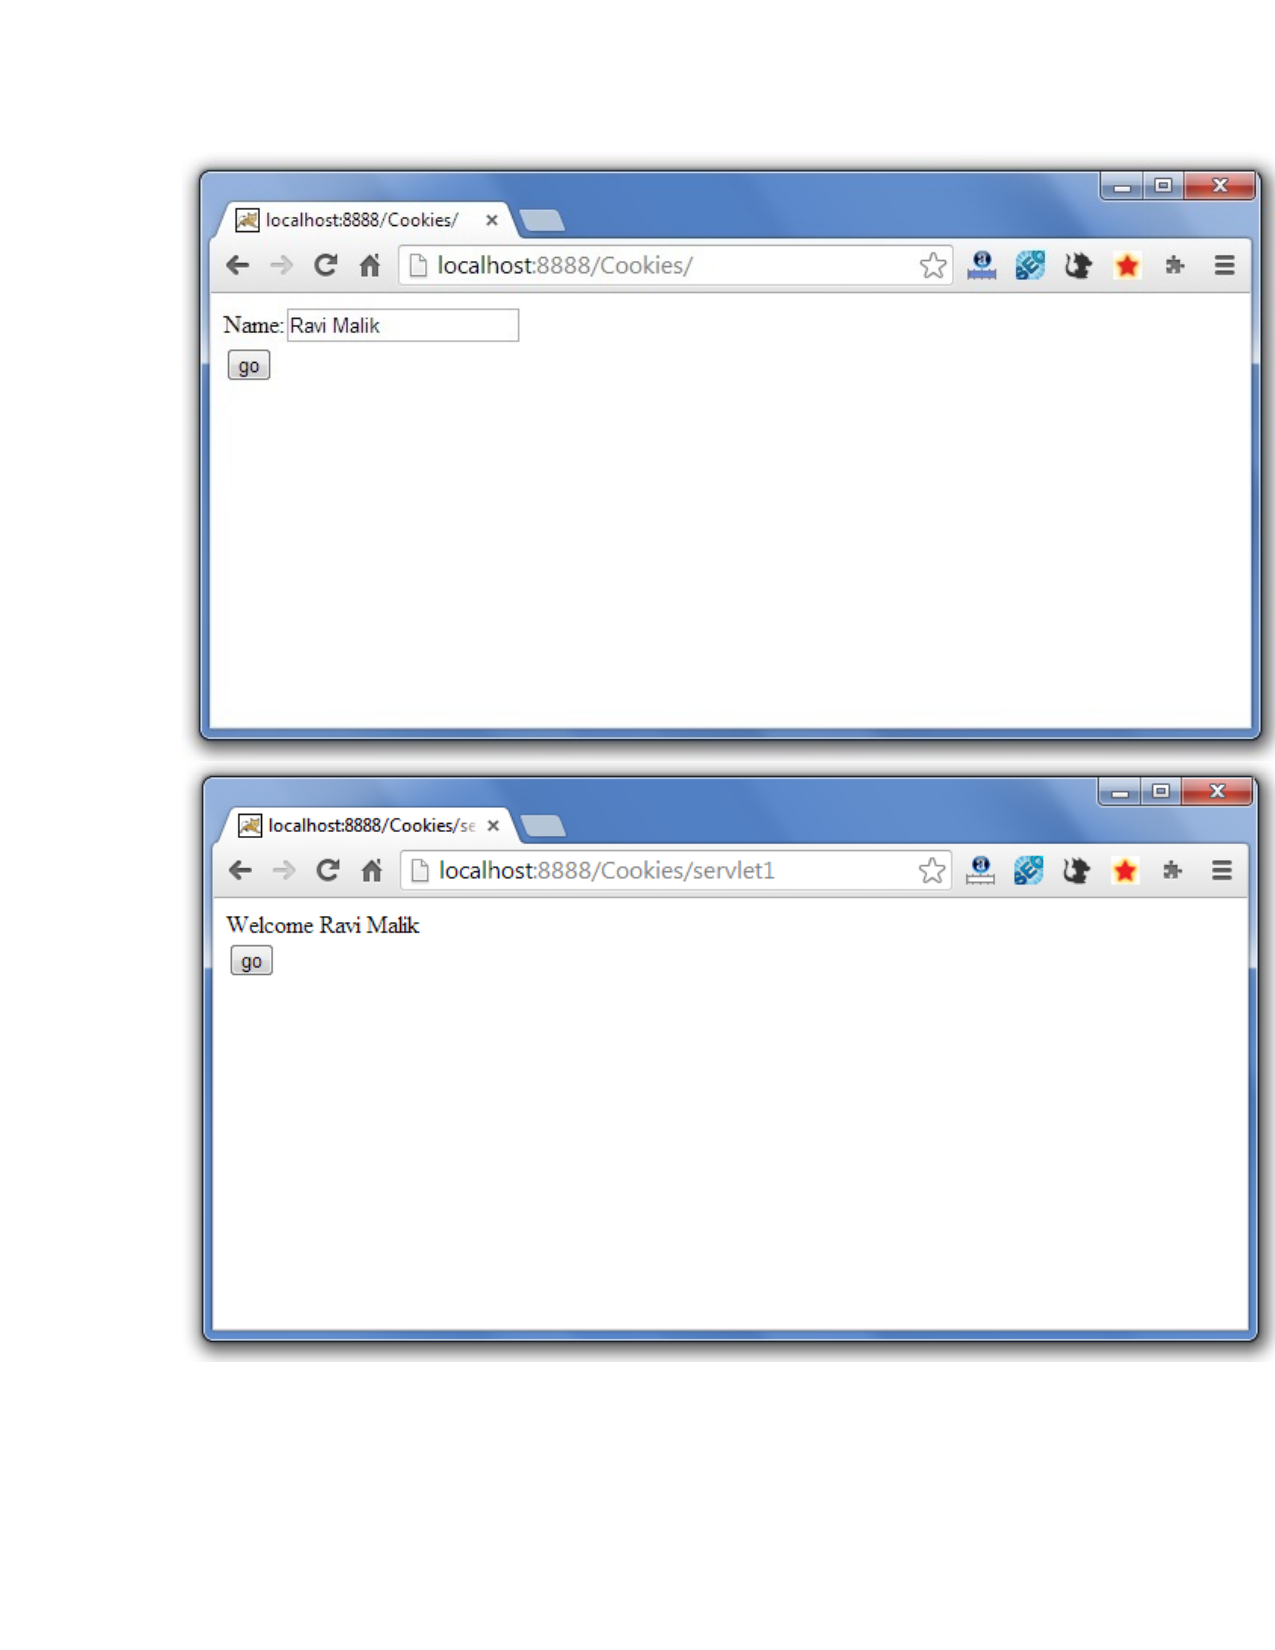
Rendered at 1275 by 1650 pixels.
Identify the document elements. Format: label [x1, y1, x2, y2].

picture [181, 150, 1275, 1362]
